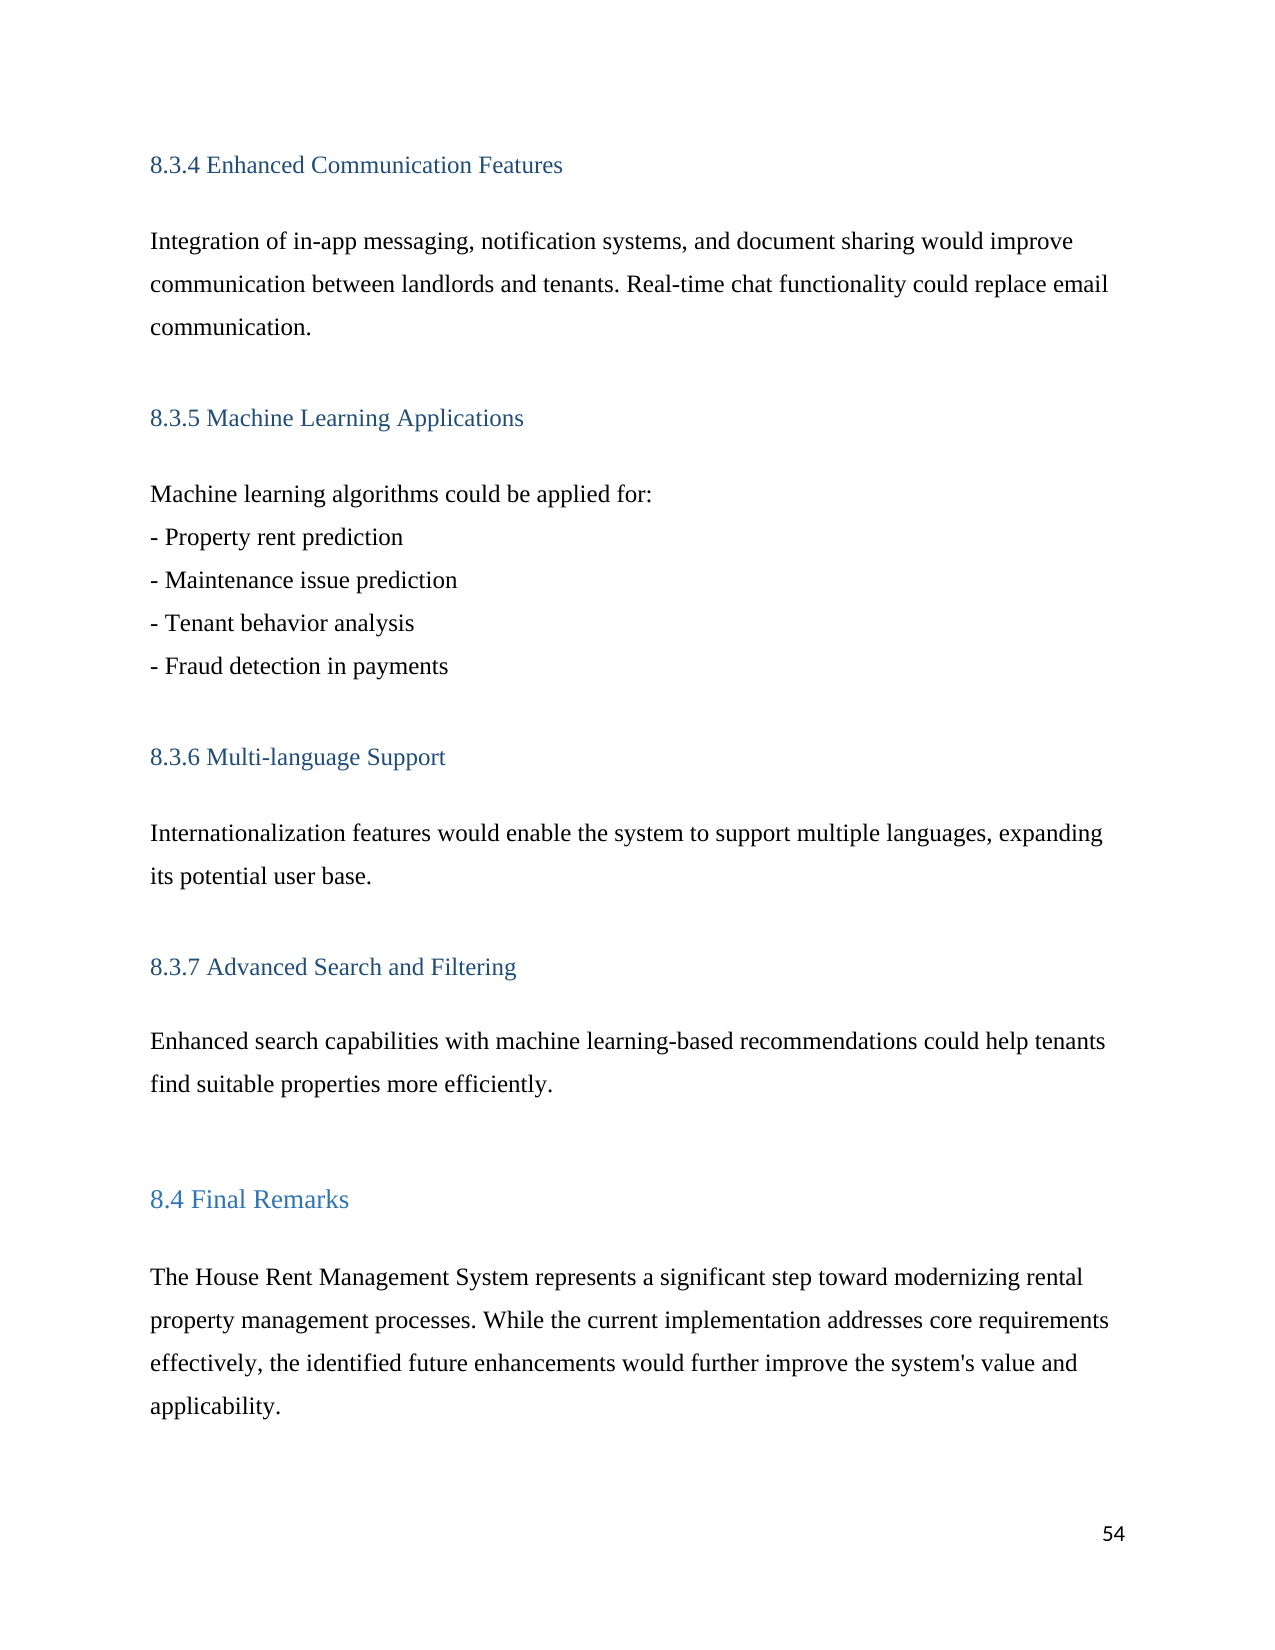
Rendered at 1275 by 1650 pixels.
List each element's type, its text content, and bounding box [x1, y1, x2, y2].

text Machine learning algorithms could be applied for: [150, 479, 1125, 508]
text - Property rent prediction [150, 522, 1125, 551]
subtitle 8.3.6 Multi-language Support [150, 742, 1125, 771]
subtitle 8.3.7 Advanced Search and Filtering [150, 952, 1125, 980]
text - Maintenance issue prediction [150, 565, 1125, 594]
subtitle 8.3.5 Machine Learning Applications [150, 403, 1125, 432]
text - Fraud detection in payments [150, 651, 1125, 680]
subtitle 8.4 Final Remarks [150, 1183, 1125, 1214]
text Internationalization features would enable the system to support multiple languages, expanding its potential user base. [150, 818, 1125, 890]
text - Tenant behavior analysis [150, 608, 1125, 637]
subtitle 8.3.4 Enhanced Communication Features [150, 150, 1125, 179]
text Enhanced search capabilities with machine learning-based recommendations could help tenants find suitable properties more efficiently. [150, 1026, 1125, 1098]
text The House Rent Management System represents a significant step toward modernizing rental property management processes. While the current implementation addresses core requirements effectively, the identified future enhancements would further improve the system's value and applicability. [150, 1262, 1125, 1420]
text Integration of in-app messaging, notification systems, and document sharing would improve communication between landlords and tenants. Real-time chat functionality could replace email communication. [150, 226, 1125, 341]
